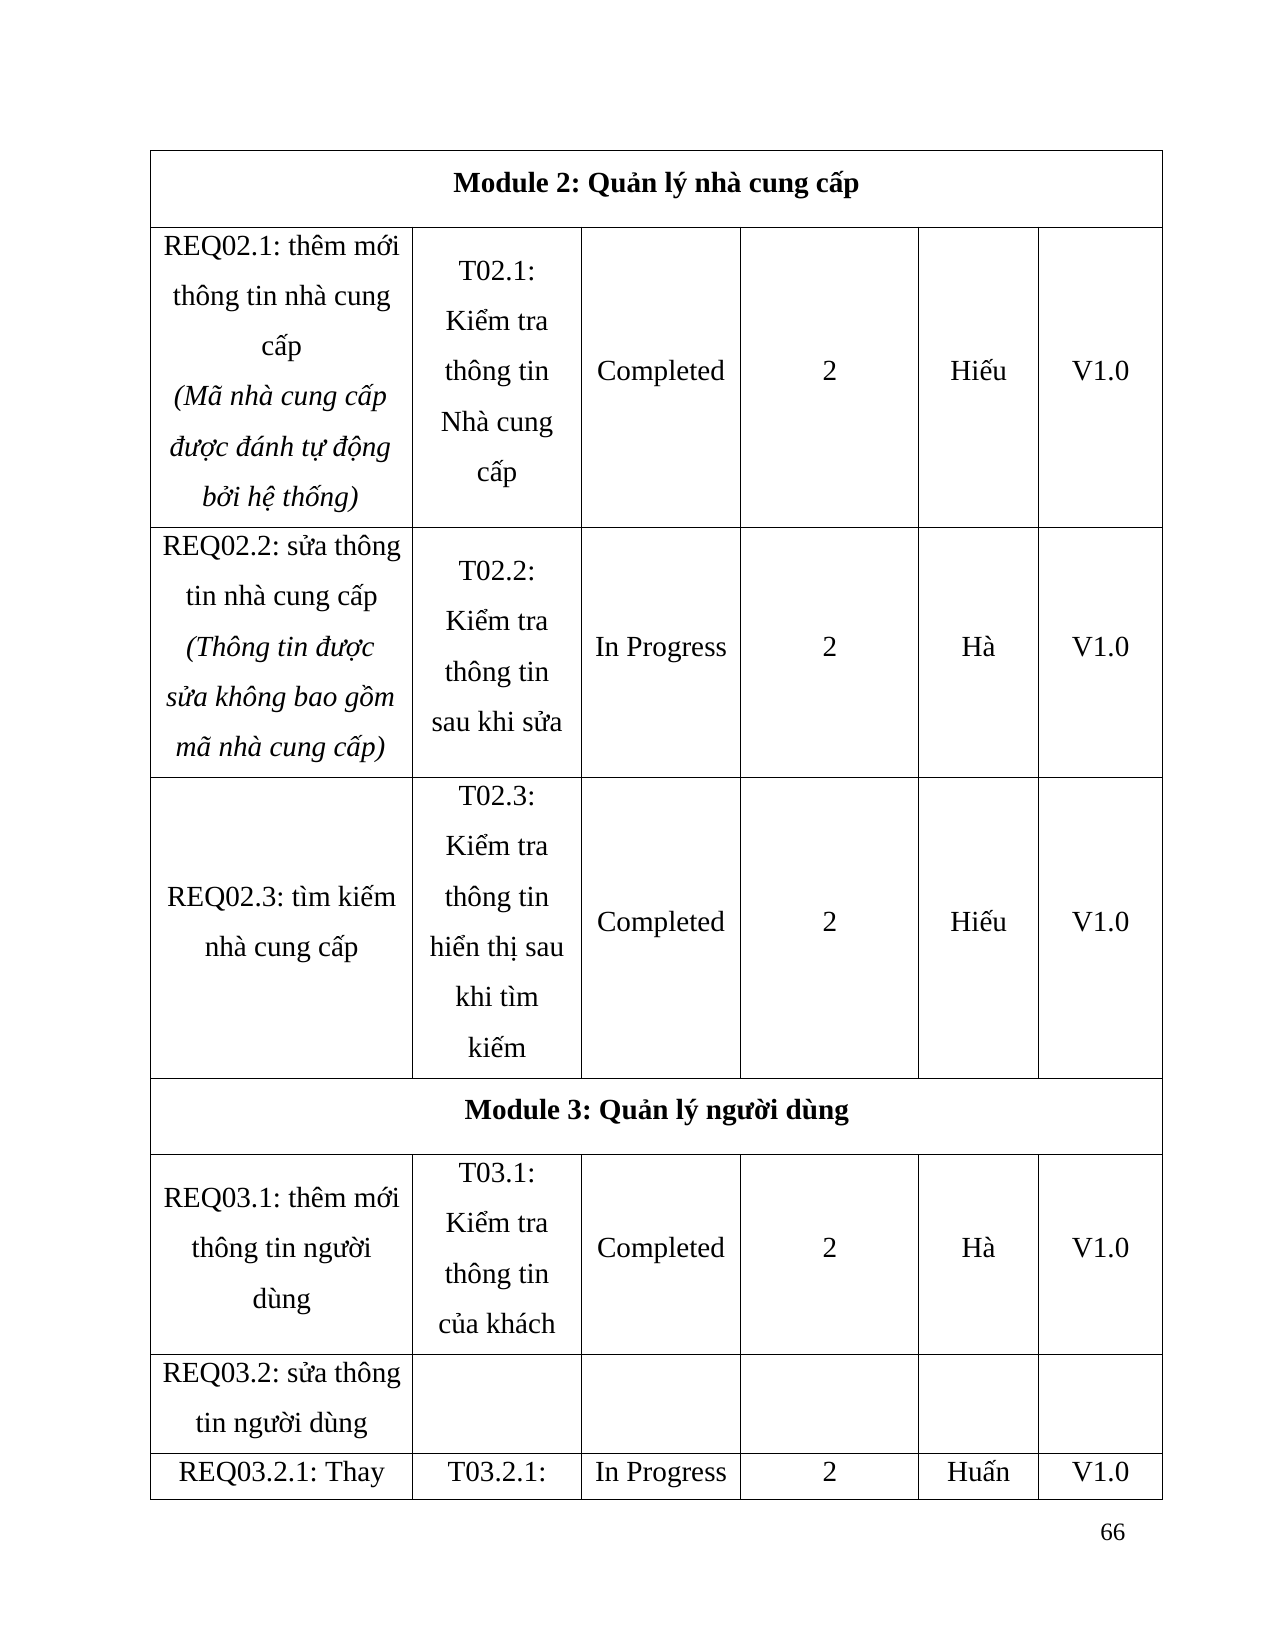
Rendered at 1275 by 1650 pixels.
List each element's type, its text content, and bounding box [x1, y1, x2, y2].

table_cell In Progress [582, 1454, 740, 1499]
table_cell [919, 1355, 1038, 1453]
table_cell Huấn [919, 1454, 1038, 1499]
table_cell Module 3: Quản lý người dùng [151, 1079, 1162, 1154]
table_cell T02.2: Kiểm tra thông tin sau khi sửa [413, 528, 581, 777]
table_cell V1.0 [1039, 778, 1162, 1077]
table_cell T02.3: Kiểm tra thông tin hiển thị sau khi tìm kiếm [413, 778, 581, 1077]
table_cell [413, 1454, 581, 1499]
table_cell 2 [741, 528, 918, 777]
table_cell V1.0 [1039, 1454, 1162, 1499]
table_cell Module 2: Quản lý nhà cung cấp [151, 151, 1162, 227]
table_cell 2 [741, 228, 918, 527]
table_cell Completed [582, 1155, 740, 1354]
table_cell REQ03.1: thêm mới thông tin người dùng [151, 1155, 412, 1354]
table_cell V1.0 [1039, 228, 1162, 527]
table_cell T02.1: Kiểm tra thông tin Nhà cung cấp [413, 228, 581, 527]
table_cell Hà [919, 1155, 1038, 1354]
table_cell [1039, 1355, 1162, 1453]
table_cell REQ02.3: tìm kiếm nhà cung cấp [151, 778, 412, 1077]
table_cell REQ03.2: sửa thông tin người dùng [151, 1355, 412, 1453]
table_cell [741, 1355, 918, 1453]
table_cell In Progress [582, 528, 740, 777]
table_cell 2 [741, 778, 918, 1077]
table_cell REQ02.2: sửa thông tin nhà cung cấp (Thông tin được sửa không bao gồm mã nhà cung cấp) [151, 528, 412, 777]
table_cell 2 [741, 1454, 918, 1499]
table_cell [151, 1454, 412, 1499]
table_cell REQ02.1: thêm mới thông tin nhà cung cấp (Mã nhà cung cấp được đánh tự động bởi hệ thống) [151, 228, 412, 527]
table_cell Hà [919, 528, 1038, 777]
table_cell [582, 1355, 740, 1453]
table_cell Completed [582, 228, 740, 527]
table_cell V1.0 [1039, 528, 1162, 777]
table_cell Hiếu [919, 778, 1038, 1077]
table_cell [413, 1355, 581, 1453]
table_cell V1.0 [1039, 1155, 1162, 1354]
table_cell T03.1: Kiểm tra thông tin của khách [413, 1155, 581, 1354]
table_cell 2 [741, 1155, 918, 1354]
table_cell Hiếu [919, 228, 1038, 527]
table_cell Completed [582, 778, 740, 1077]
